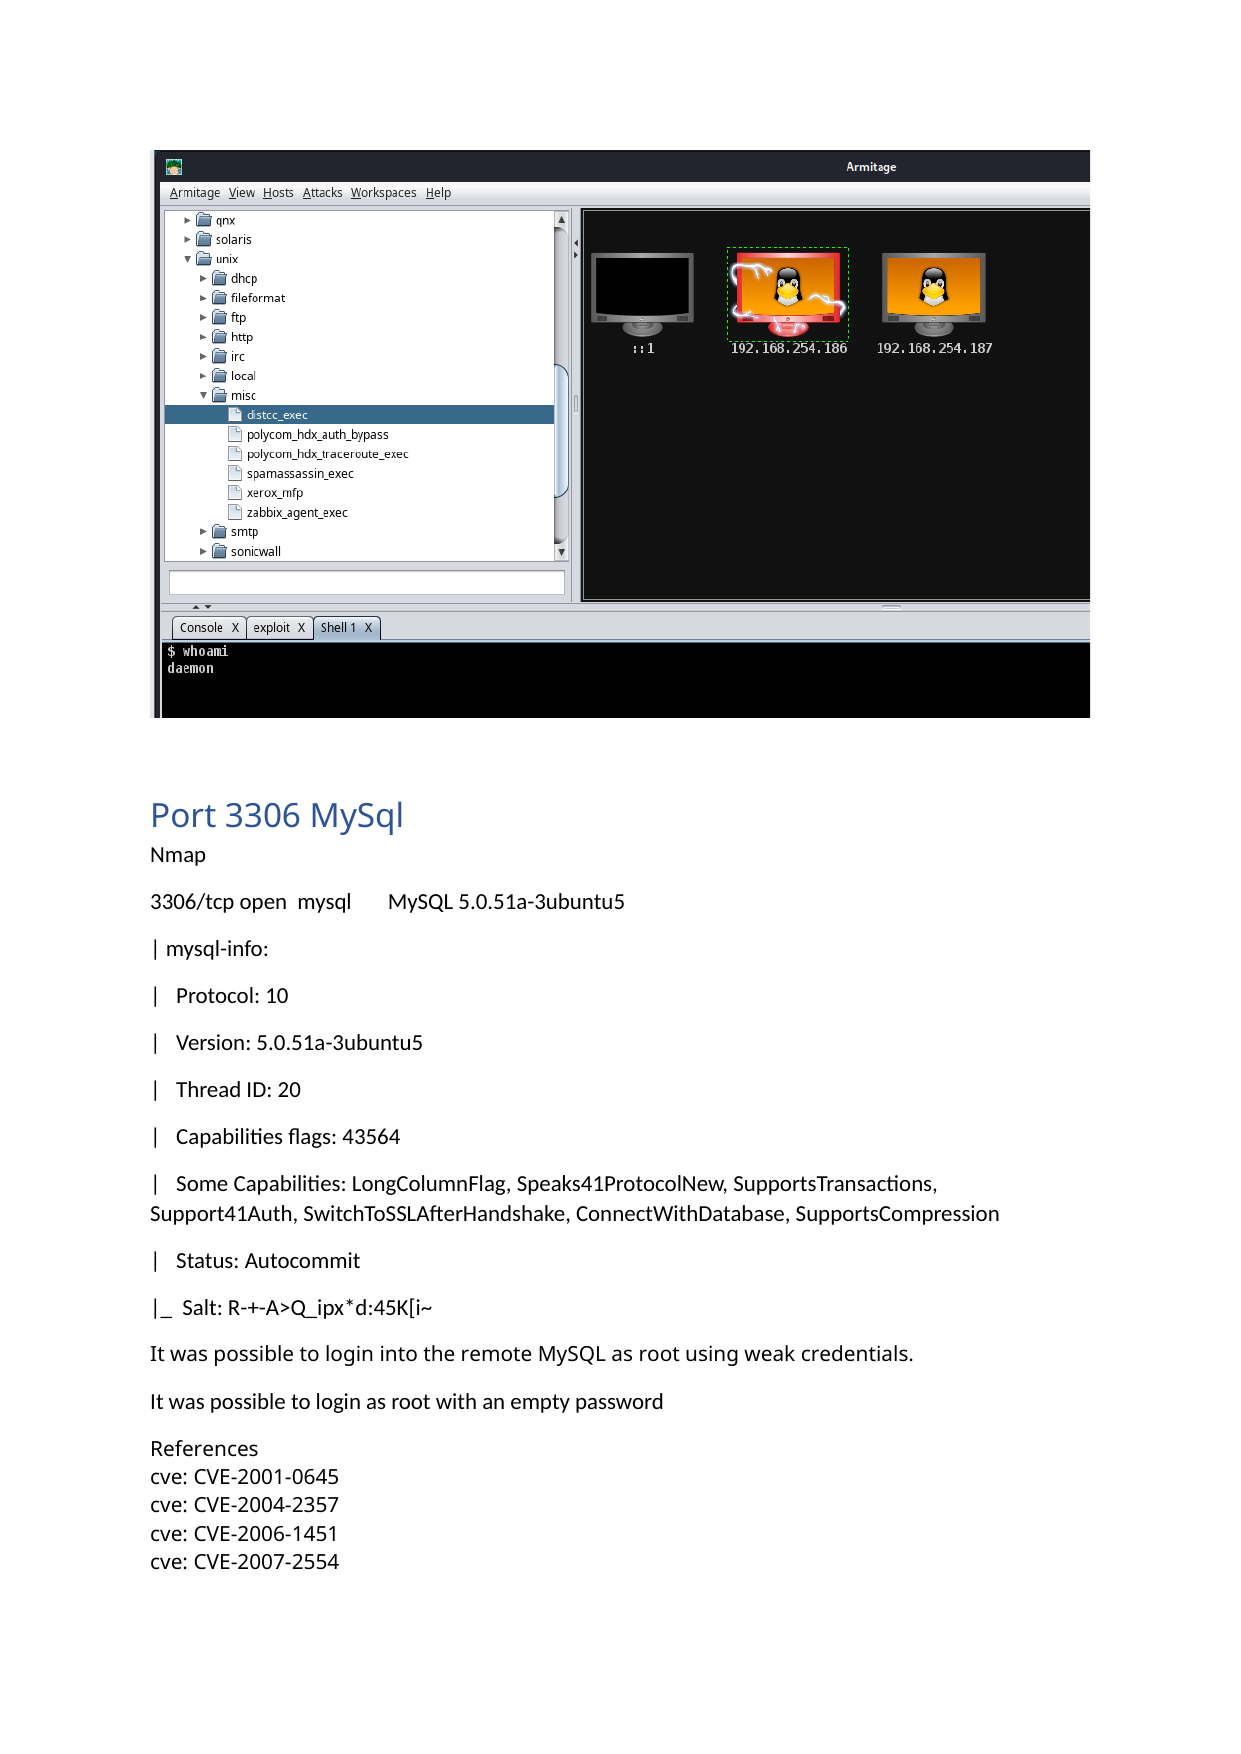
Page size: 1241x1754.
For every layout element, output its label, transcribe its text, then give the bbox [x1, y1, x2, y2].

text cve: CVE-2004-2357 [150, 1491, 1090, 1519]
text | Status: Autocommit [150, 1246, 1090, 1274]
text It was possible to login as root with an empty password [150, 1387, 1090, 1415]
text cve: CVE-2001-0645 [150, 1462, 1090, 1491]
text References [150, 1434, 1090, 1462]
picture [150, 150, 1091, 718]
text | Protocol: 10 [150, 981, 1090, 1009]
text It was possible to login into the remote MySQL as root using weak credentials. [150, 1339, 1090, 1368]
text | Version: 5.0.51a-3ubuntu5 [150, 1028, 1090, 1056]
subtitle Port 3306 MySql [150, 792, 1090, 837]
text Nmap [150, 841, 1090, 869]
text | mysql-info: [150, 934, 1090, 962]
text | Some Capabilities: LongColumnFlag, Speaks41ProtocolNew, SupportsTransactions, Support41Auth, SwitchToSSLAfterHandshake, ConnectWithDatabase, SupportsCompression [150, 1169, 1090, 1227]
text | Capabilities flags: 43564 [150, 1122, 1090, 1150]
text | Thread ID: 20 [150, 1075, 1090, 1103]
text cve: CVE-2007-2554 [150, 1547, 1090, 1576]
text |_ Salt: R-+-A>Q_ipx*d:45K[i~ [150, 1293, 1090, 1321]
text 3306/tcp open mysql MySQL 5.0.51a-3ubuntu5 [150, 887, 1090, 916]
text cve: CVE-2006-1451 [150, 1519, 1090, 1547]
